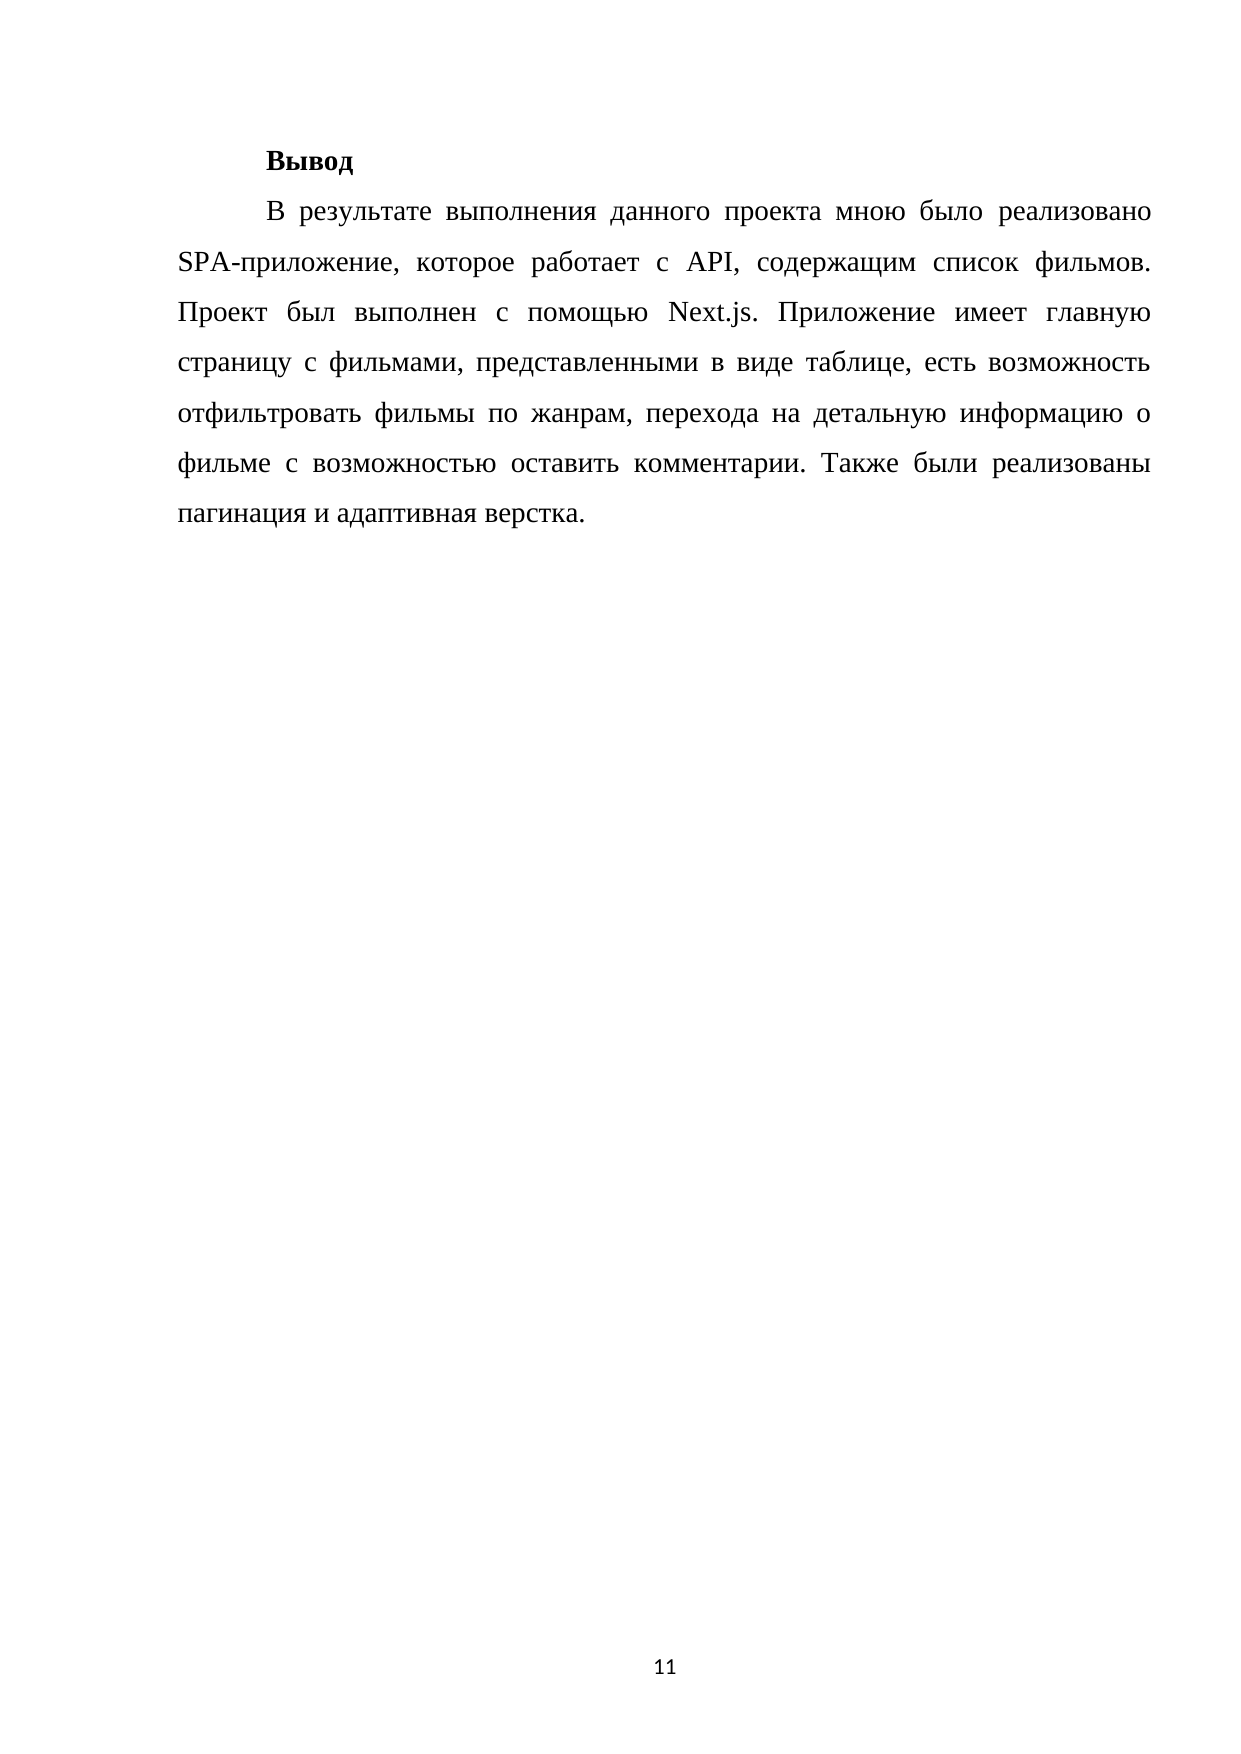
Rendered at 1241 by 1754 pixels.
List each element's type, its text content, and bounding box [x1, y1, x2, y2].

subtitle Вывод [177, 143, 1152, 177]
text В результате выполнения данного проекта мною было реализовано SPA-приложение, которое работает с API, содержащим список фильмов. Проект был выполнен с помощью Next.js. Приложение имеет главную страницу с фильмами, представленными в виде таблице, есть возможность отфильтровать фильмы по жанрам, перехода на детальную информацию о фильме с возможностью оставить комментарии. Также были реализованы пагинация и адаптивная верстка. [177, 193, 1152, 529]
